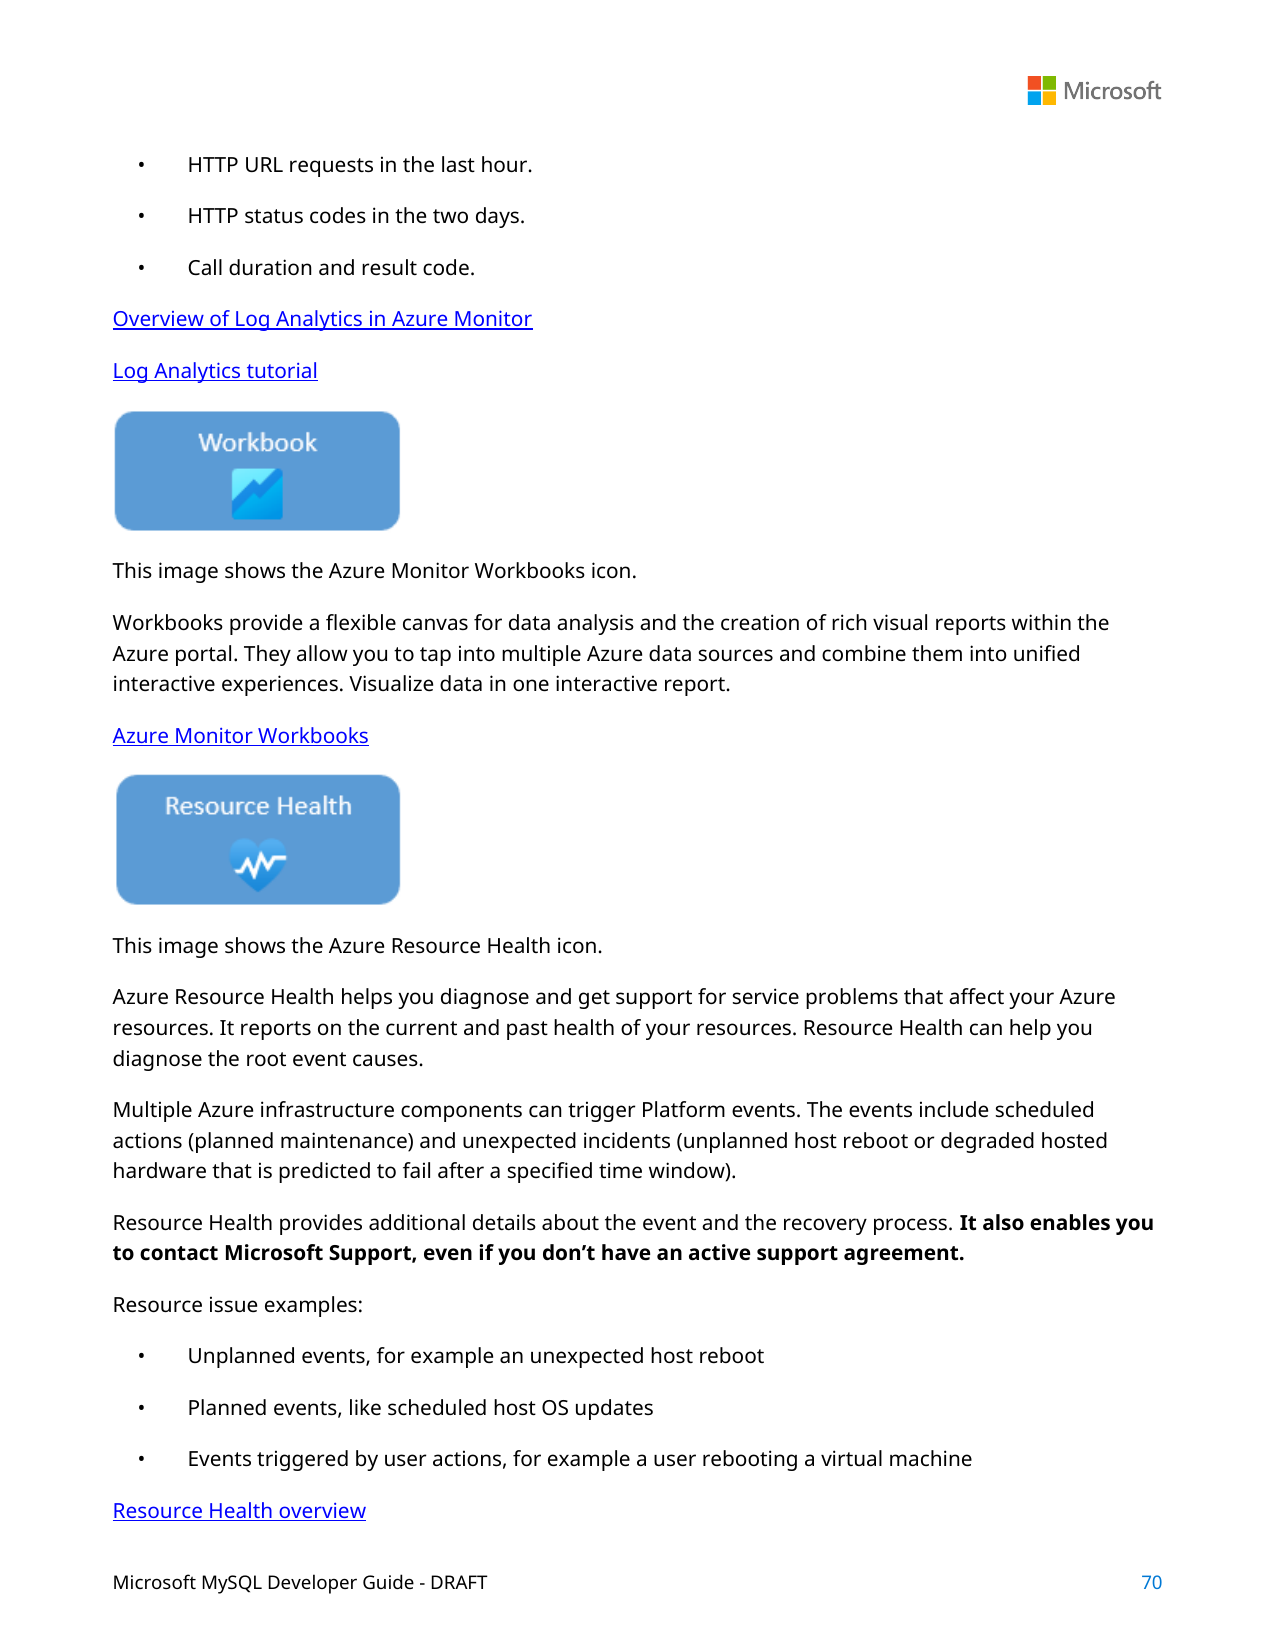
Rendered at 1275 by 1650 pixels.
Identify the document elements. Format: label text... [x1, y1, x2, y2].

picture [112, 407, 408, 534]
list HTTP status codes in the two days. [137, 201, 1162, 230]
text Workbooks provide a flexible canvas for data analysis and the creation of rich visual reports within the Azure portal. They allow you to tap into multiple Azure data sources and combine them into unified interactive experiences. Visualize data in one interactive report. [112, 608, 1162, 698]
list Call duration and result code. [137, 253, 1162, 281]
text Log Analytics tutorial [112, 356, 1162, 384]
picture [112, 772, 405, 908]
text Overview of Log Analytics in Azure Monitor [112, 304, 1162, 333]
text This image shows the Azure Resource Health icon. [112, 931, 1162, 959]
text Azure Resource Health helps you diagnose and get support for service problems that affect your Azure resources. It reports on the current and past health of your resources. Resource Health can help you diagnose the root event causes. [112, 982, 1162, 1072]
picture [1026, 75, 1163, 107]
text Multiple Azure infrastructure components can trigger Platform events. The events include scheduled actions (planned maintenance) and unexpected incidents (unplanned host reboot or degraded hosted hardware that is predicted to fail after a specified time window). [112, 1095, 1162, 1185]
text Resource issue examples: [112, 1290, 1162, 1318]
text Azure Monitor Workbooks [112, 721, 1162, 749]
text This image shows the Azure Monitor Workbooks icon. [112, 557, 1162, 585]
list HTTP URL requests in the last hour. [137, 150, 1162, 178]
list Planned events, like scheduled host OS updates [137, 1393, 1162, 1421]
text Resource Health overview [112, 1496, 1162, 1524]
list Events triggered by user actions, for example a user rebooting a virtual machine [137, 1444, 1162, 1473]
text Resource Health provides additional details about the event and the recovery process. It also enables you to contact Microsoft Support, even if you don’t have an active support agreement. [112, 1208, 1162, 1267]
list Unplanned events, for example an unexpected host reboot [137, 1341, 1162, 1370]
